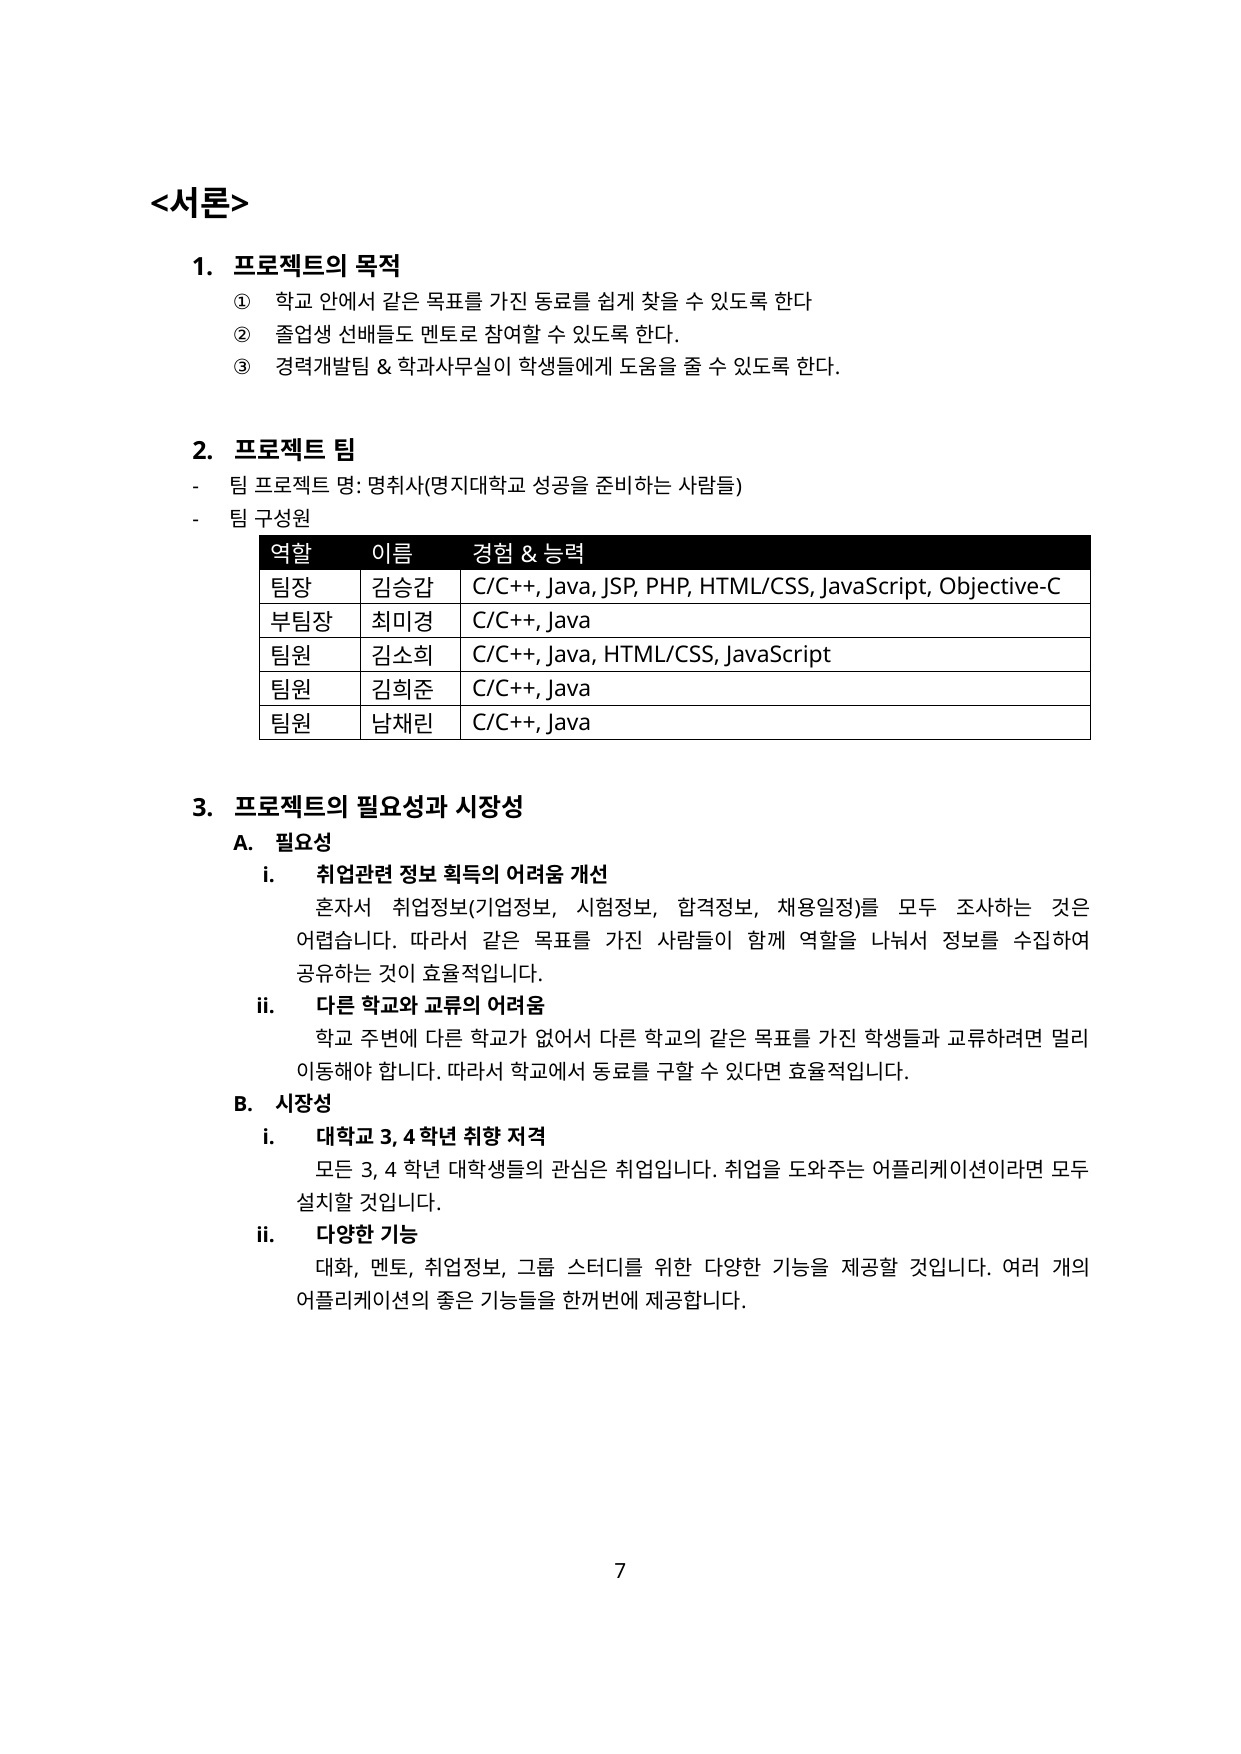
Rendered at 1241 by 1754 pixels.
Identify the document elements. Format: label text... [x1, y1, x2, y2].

table_cell 김희준 [361, 672, 460, 705]
list 다른 학교와 교류의 어려움 [275, 989, 1090, 1020]
list 프로젝트의 목적 [192, 246, 1090, 282]
text 학교 주변에 다른 학교가 없어서 다른 학교의 같은 목표를 가진 학생들과 교류하려면 멀리 이동해야 합니다. 따라서 학교에서 동료를 구할 수 있다면 효율적입니다. [296, 1022, 1090, 1085]
text <서론> [150, 177, 1090, 226]
list 경력개발팀 & 학과사무실이 학생들에게 도움을 줄 수 있도록 한다. [233, 351, 1090, 381]
list 시장성 [233, 1088, 1090, 1118]
list 학교 안에서 같은 목표를 가진 동료를 쉽게 찾을 수 있도록 한다 [233, 285, 1090, 316]
table_cell C/C++, Java, JSP, PHP, HTML/CSS, JavaScript, Objective-C [461, 570, 1090, 603]
table_cell C/C++, Java, HTML/CSS, JavaScript [461, 638, 1090, 671]
table_cell 팀원 [260, 672, 360, 705]
text 혼자서 취업정보(기업정보, 시험정보, 합격정보, 채용일정)를 모두 조사하는 것은 어렵습니다. 따라서 같은 목표를 가진 사람들이 함께 역할을 나눠서 정보를 수집하여 공유하는 것이 효율적입니다. [296, 891, 1090, 987]
list 팀 프로젝트 명: 명취사(명지대학교 성공을 준비하는 사람들) [192, 470, 1090, 500]
text 모든 3, 4 학년 대학생들의 관심은 취업입니다. 취업을 도와주는 어플리케이션이라면 모두 설치할 것입니다. [296, 1153, 1090, 1216]
list 필요성 [233, 826, 1090, 856]
list 팀 구성원 [192, 502, 1090, 533]
table_cell 부팀장 [260, 604, 360, 637]
list 대학교 3, 4학년 취향 저격 [275, 1120, 1090, 1151]
table_header 이름 [361, 536, 460, 569]
table_cell 김승갑 [361, 570, 460, 603]
table_header 경험 & 능력 [461, 536, 1090, 569]
text 프로젝트 팀 [192, 431, 1090, 467]
text 대화, 멘토, 취업정보, 그룹 스터디를 위한 다양한 기능을 제공할 것입니다. 여러 개의 어플리케이션의 좋은 기능들을 한꺼번에 제공합니다. [296, 1251, 1090, 1314]
table_cell 최미경 [361, 604, 460, 637]
table_cell 김소희 [361, 638, 460, 671]
text 프로젝트의 필요성과 시장성 [192, 787, 1090, 823]
list 취업관련 정보 획득의 어려움 개선 [275, 859, 1090, 889]
list 다양한 기능 [275, 1218, 1090, 1249]
table_header 역할 [260, 536, 360, 569]
list 졸업생 선배들도 멘토로 참여할 수 있도록 한다. [233, 318, 1090, 348]
table_cell C/C++, Java [461, 604, 1090, 637]
table_cell C/C++, Java [461, 706, 1090, 739]
table_cell 남채린 [361, 706, 460, 739]
table_cell 팀원 [260, 638, 360, 671]
table_cell 팀장 [260, 570, 360, 603]
table_cell C/C++, Java [461, 672, 1090, 705]
table_cell 팀원 [260, 706, 360, 739]
